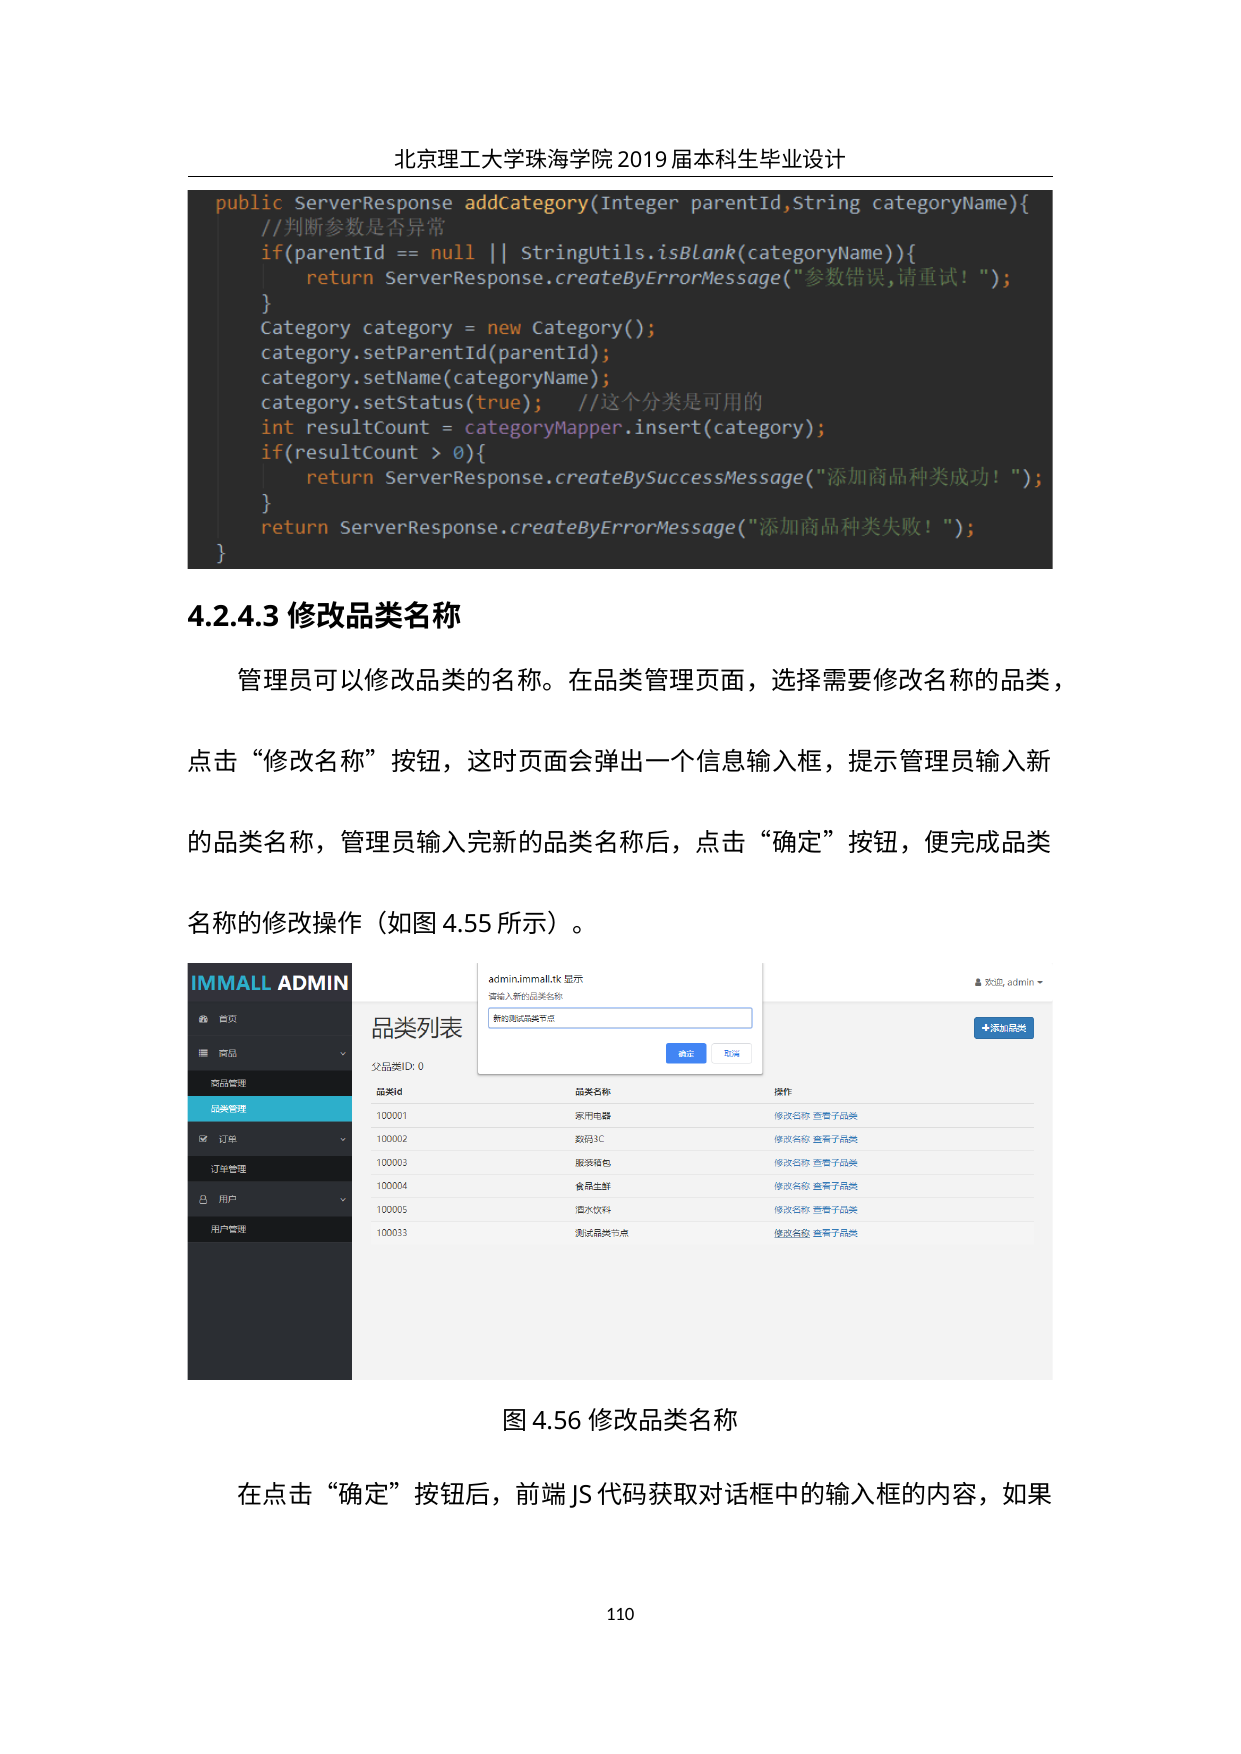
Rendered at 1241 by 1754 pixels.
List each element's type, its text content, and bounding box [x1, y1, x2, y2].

text 图4.56 修改品类名称 [187, 1386, 1053, 1451]
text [187, 1460, 1053, 1525]
picture [187, 963, 1053, 1380]
picture [187, 190, 1053, 569]
text 管理员可以修改品类的名称。在品类管理页面，选择需要修改名称的品类，点击“修改名称”按钮，这时页面会弹出一个信息输入框，提示管理员输入新的品类名称，管理员输入完新的品类名称后，点击“确定”按钮，便完成品类名称的修改操作（如图4.55所示）。 [187, 646, 1053, 954]
text 4.2.4.3 修改品类名称 [187, 581, 1053, 646]
